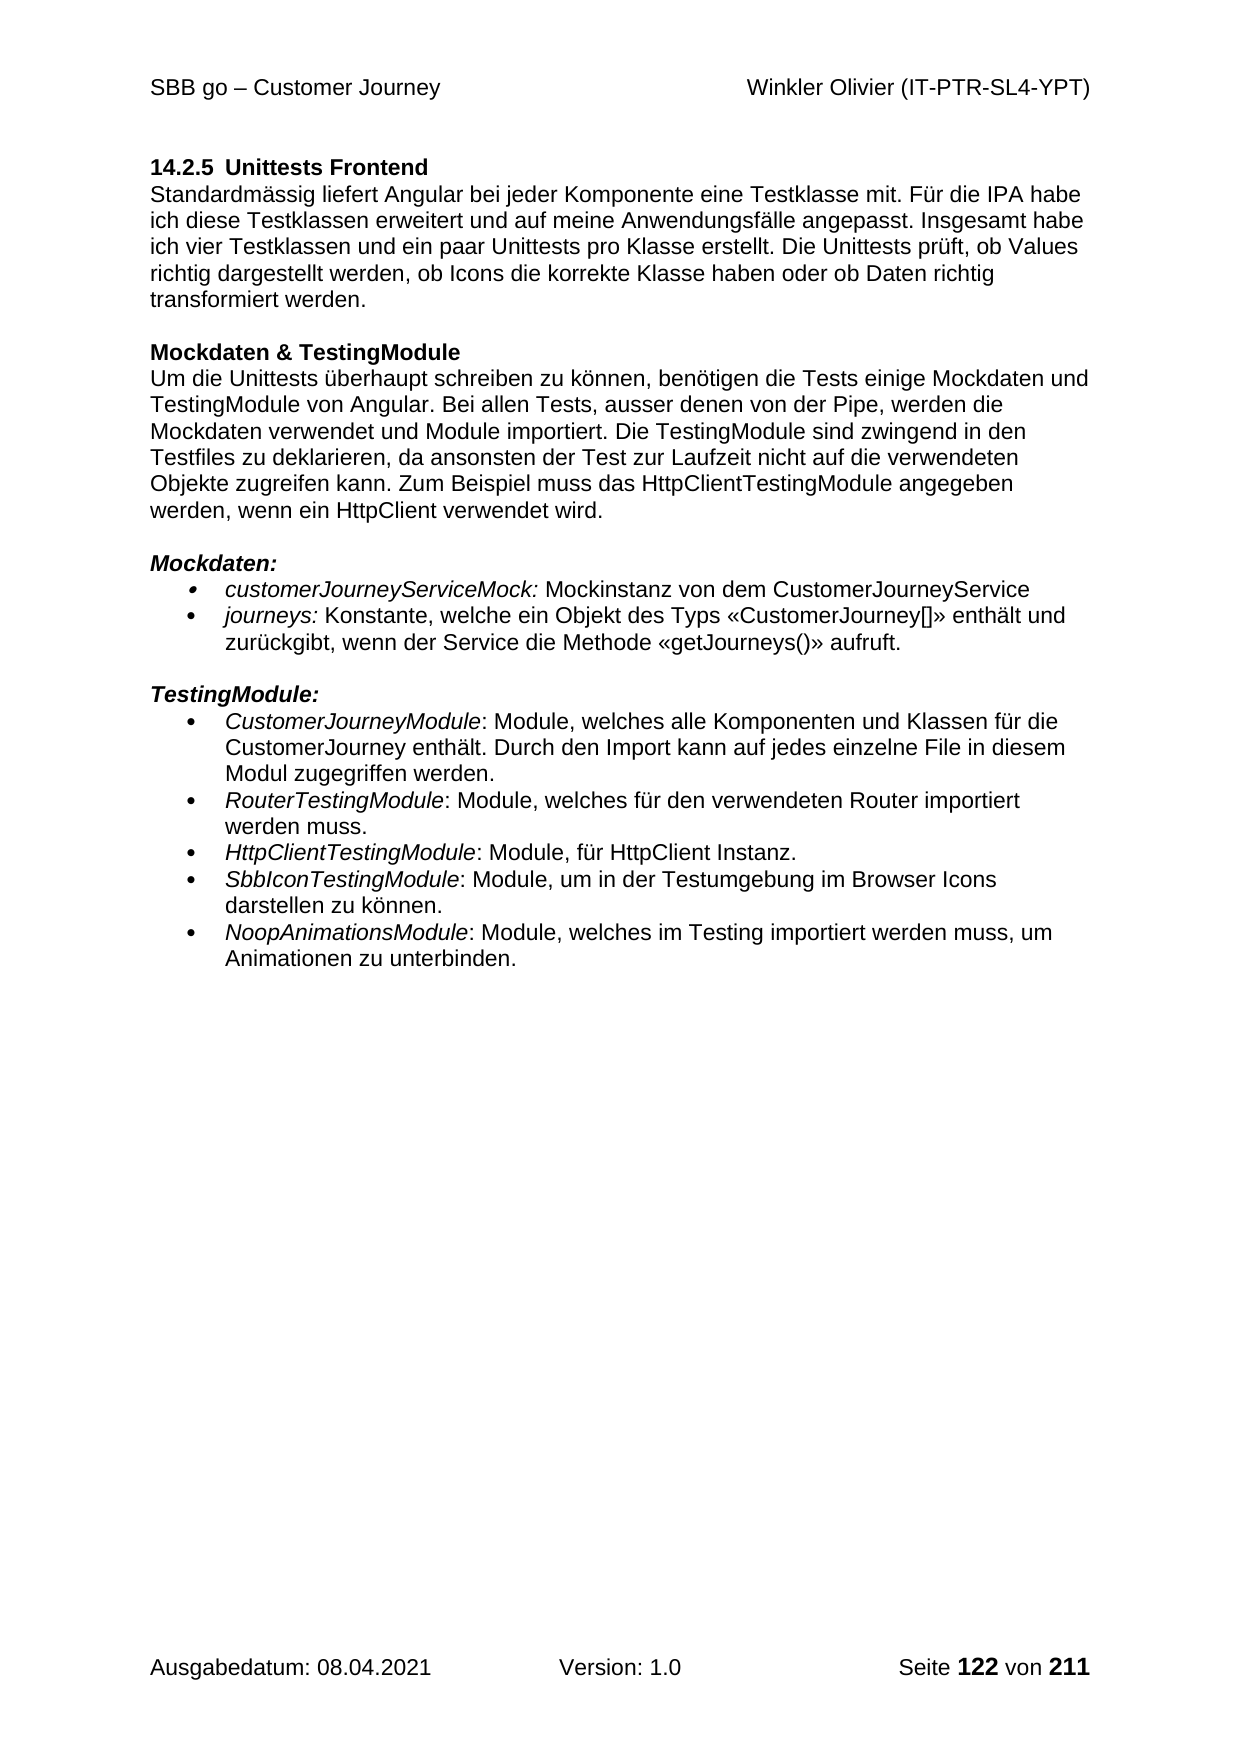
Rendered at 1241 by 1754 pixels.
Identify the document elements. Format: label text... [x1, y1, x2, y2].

list CustomerJourneyModule: Module, welches alle Komponenten und Klassen für die CustomerJourney enthält. Durch den Import kann auf jedes einzelne File in diesem Modul zugegriffen werden. [187, 708, 1090, 787]
text Mockdaten & TestingModule [150, 339, 1090, 365]
list SbbIconTestingModule: Module, um in der Testumgebung im Browser Icons darstellen zu können. [187, 866, 1090, 918]
text Mockdaten: [150, 549, 1090, 576]
list customerJourneyServiceMock: Mockinstanz von dem CustomerJourneyService [187, 576, 1090, 602]
subtitle Unittests Frontend [150, 154, 1090, 181]
text TestingModule: [150, 681, 1090, 708]
list journeys: Konstante, welche ein Objekt des Typs «CustomerJourney[]» enthält und zurückgibt, wenn der Service die Methode «getJourneys()» aufruft. [187, 602, 1090, 655]
list HttpClientTestingModule: Module, für HttpClient Instanz. [187, 839, 1090, 866]
text Um die Unittests überhaupt schreiben zu können, benötigen die Tests einige Mockdaten und TestingModule von Angular. Bei allen Tests, ausser denen von der Pipe, werden die Mockdaten verwendet und Module importiert. Die TestingModule sind zwingend in den Testfiles zu deklarieren, da ansonsten der Test zur Laufzeit nicht auf die verwendeten Objekte zugreifen kann. Zum Beispiel muss das HttpClientTestingModule angegeben werden, wenn ein HttpClient verwendet wird. [150, 365, 1090, 523]
list RouterTestingModule: Module, welches für den verwendeten Router importiert werden muss. [187, 787, 1090, 839]
text Standardmässig liefert Angular bei jeder Komponente eine Testklasse mit. Für die IPA habe ich diese Testklassen erweitert und auf meine Anwendungsfälle angepasst. Insgesamt habe ich vier Testklassen und ein paar Unittests pro Klasse erstellt. Die Unittests prüft, ob Values richtig dargestellt werden, ob Icons die korrekte Klasse haben oder ob Daten richtig transformiert werden. [150, 181, 1090, 312]
list NoopAnimationsModule: Module, welches im Testing importiert werden muss, um Animationen zu unterbinden. [187, 918, 1090, 971]
